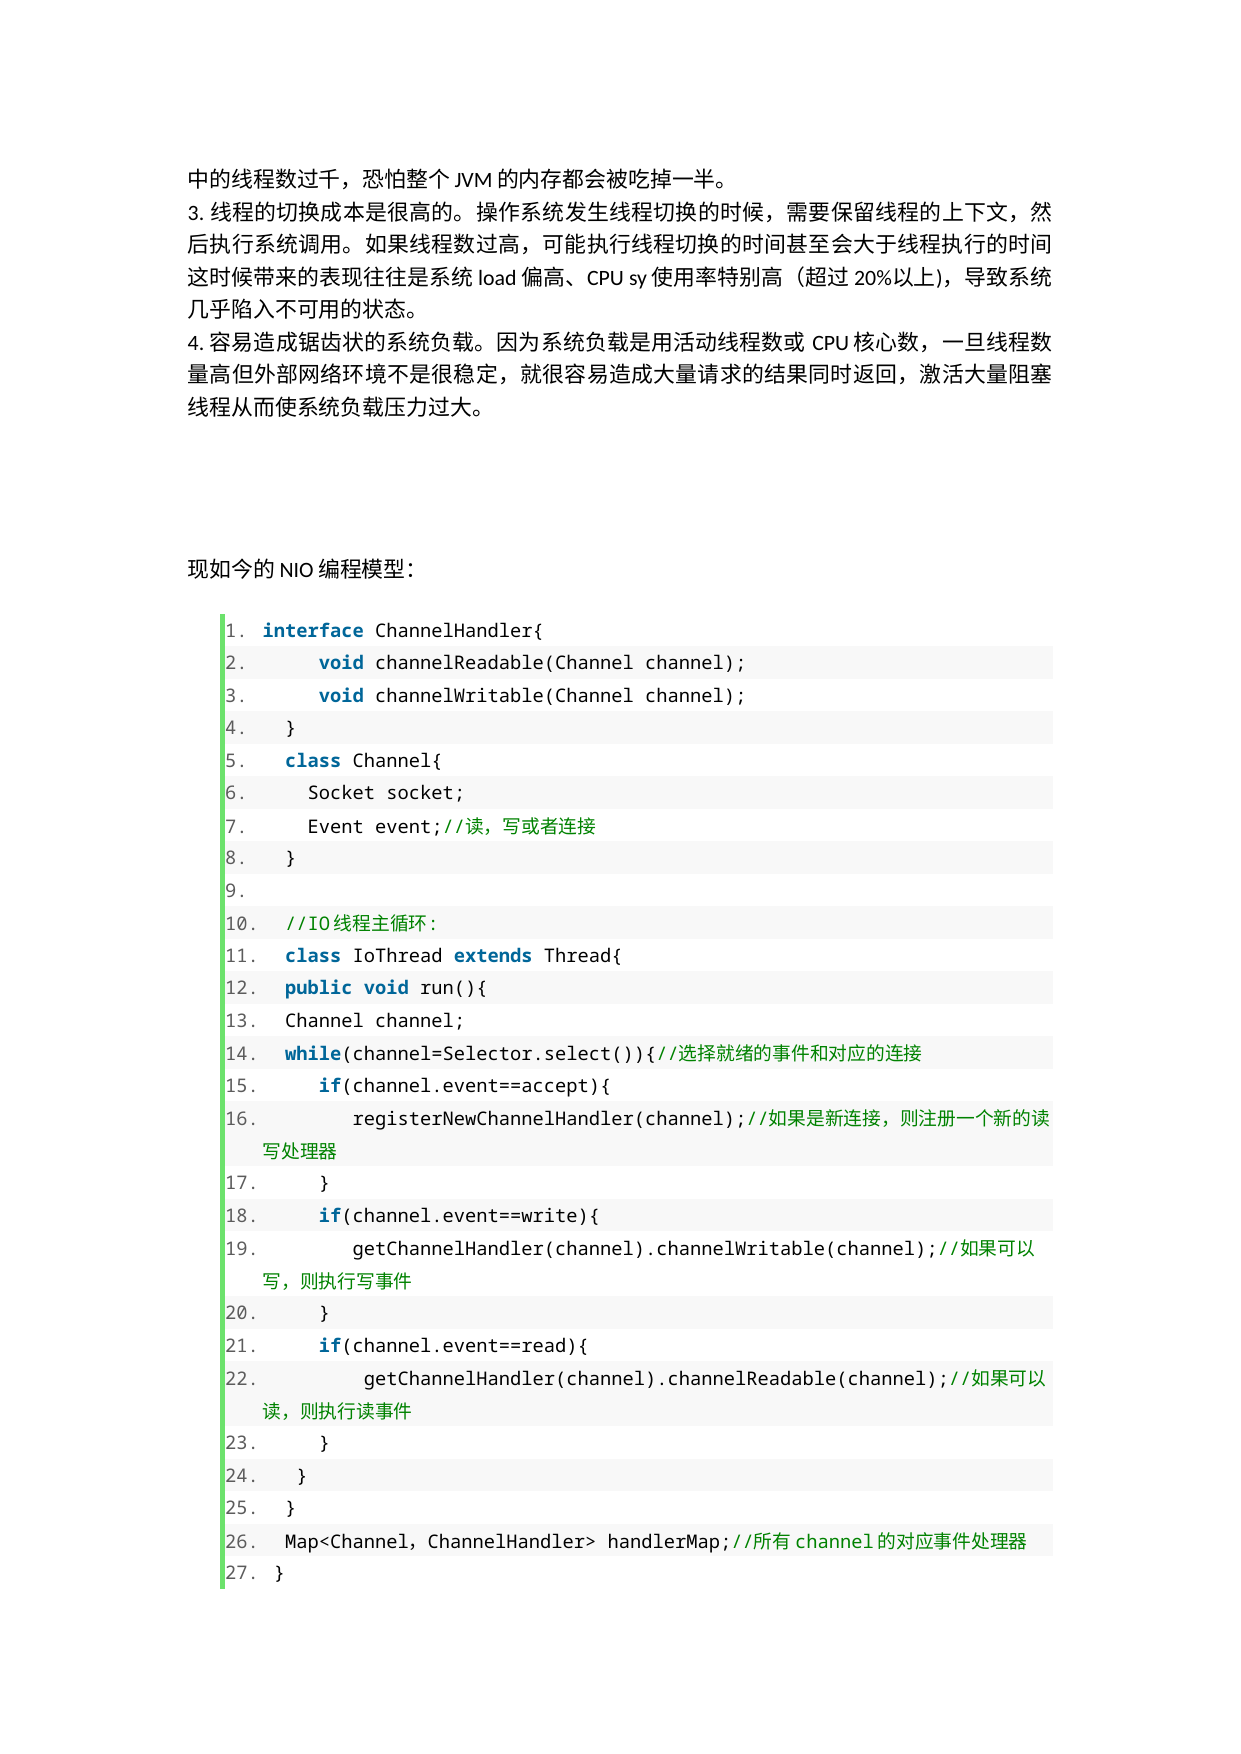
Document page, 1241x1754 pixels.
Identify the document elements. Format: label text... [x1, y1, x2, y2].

list } [225, 841, 1053, 874]
list } [225, 711, 1053, 744]
list void channelReadable(Channel channel); [225, 646, 1053, 679]
list } [225, 1459, 1053, 1491]
list Event event;//读，写或者连接 [225, 809, 1053, 841]
list getChannelHandler(channel).channelWritable(channel);//如果可以写，则执行写事件 [225, 1231, 1053, 1296]
list if(channel.event==read){ [225, 1329, 1053, 1361]
list class IoThread extends Thread{ [225, 939, 1053, 971]
text 3. 线程的切换成本是很高的。操作系统发生线程切换的时候，需要保留线程的上下文，然后执行系统调用。如果线程数过高，可能执行线程切换的时间甚至会大于线程执行的时间，这时候带来的表现往往是系统load偏高、CPU sy使用率特别高（超过20%以上)，导致系统几乎陷入不可用的状态。 [187, 194, 1053, 324]
list Socket socket; [225, 776, 1053, 809]
list registerNewChannelHandler(channel);//如果是新连接，则注册一个新的读写处理器 [225, 1101, 1053, 1166]
list class Channel{ [225, 744, 1053, 776]
list void channelWritable(Channel channel); [225, 679, 1053, 711]
text 4. 容易造成锯齿状的系统负载。因为系统负载是用活动线程数或CPU核心数，一旦线程数量高但外部网络环境不是很稳定，就很容易造成大量请求的结果同时返回，激活大量阻塞线程从而使系统负载压力过大。 [187, 324, 1053, 422]
text 现如今的NIO编程模型： [187, 552, 1053, 584]
list } [225, 1296, 1053, 1329]
list } [225, 1491, 1053, 1524]
list } [225, 1556, 1053, 1589]
list if(channel.event==accept){ [225, 1069, 1053, 1101]
list //IO线程主循环: [225, 906, 1053, 939]
list Map<Channel，ChannelHandler> handlerMap;//所有channel的对应事件处理器 [225, 1524, 1053, 1556]
list } [225, 1426, 1053, 1459]
list while(channel=Selector.select()){//选择就绪的事件和对应的连接 [225, 1036, 1053, 1069]
list Channel channel; [225, 1004, 1053, 1036]
list interface ChannelHandler{ [225, 614, 1053, 646]
list public void run(){ [225, 971, 1053, 1004]
list } [225, 1166, 1053, 1199]
list getChannelHandler(channel).channelReadable(channel);//如果可以读，则执行读事件 [225, 1361, 1053, 1426]
list if(channel.event==write){ [225, 1199, 1053, 1231]
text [187, 162, 1053, 194]
